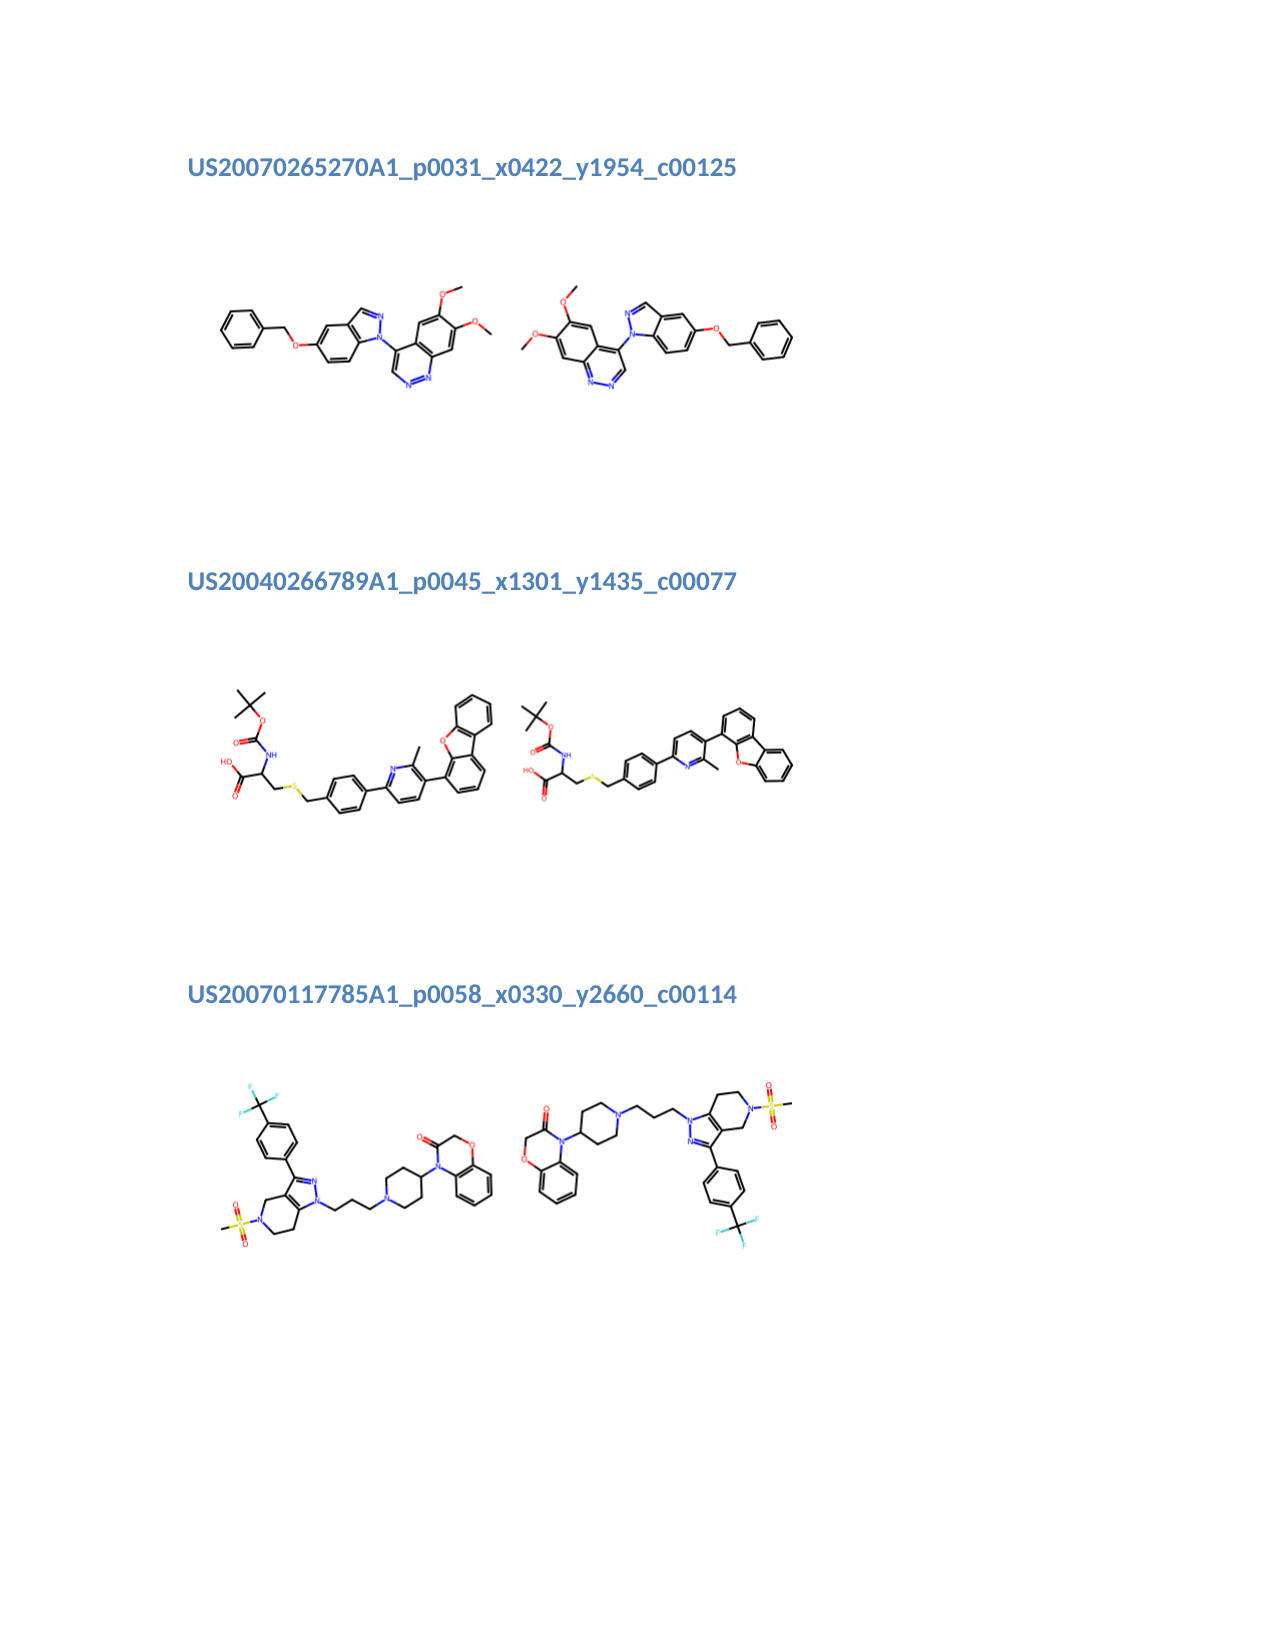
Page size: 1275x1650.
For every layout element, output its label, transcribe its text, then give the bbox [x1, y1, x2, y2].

picture [206, 1015, 807, 1316]
picture [206, 601, 807, 902]
subtitle US20070265270A1_p0031_x0422_y1954_c00125 [187, 150, 1087, 183]
subtitle US20070117785A1_p0058_x0330_y2660_c00114 [187, 977, 1087, 1010]
subtitle US20040266789A1_p0045_x1301_y1435_c00077 [187, 564, 1087, 597]
picture [206, 187, 807, 488]
